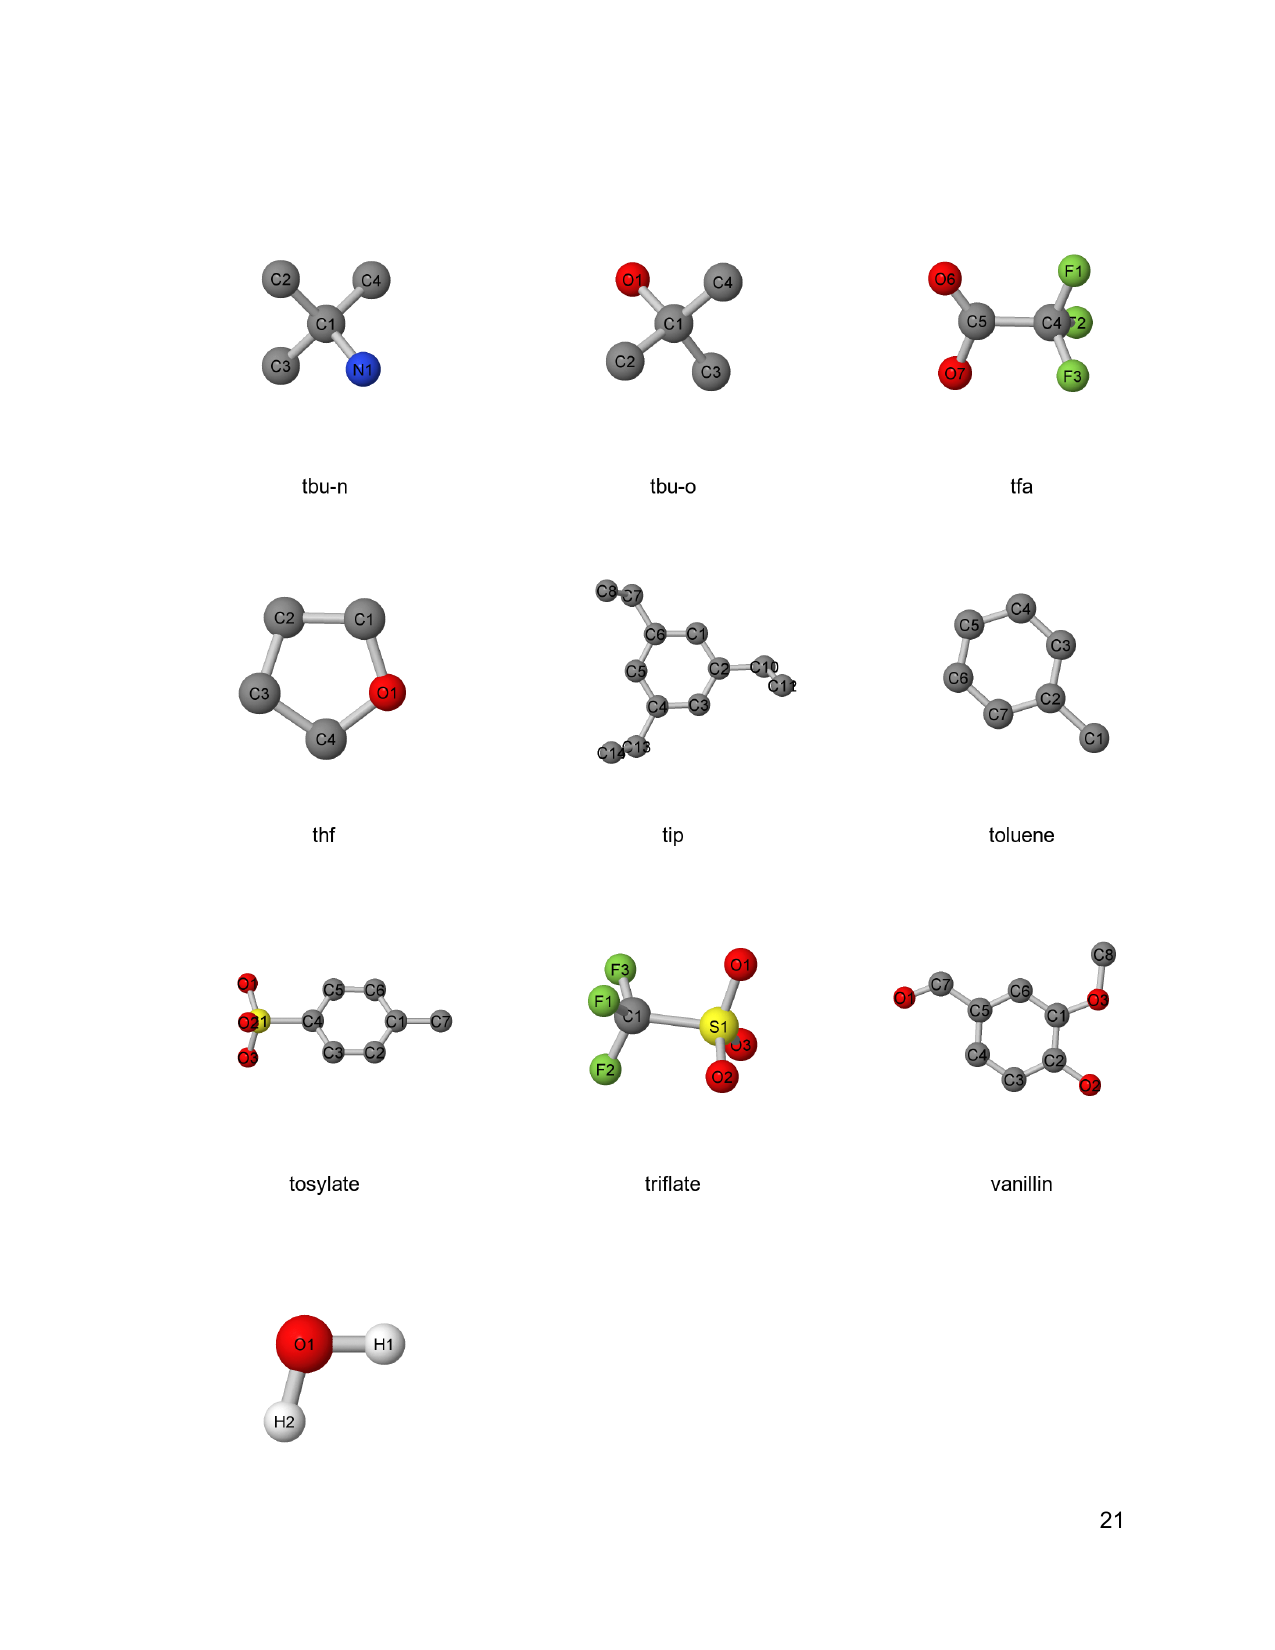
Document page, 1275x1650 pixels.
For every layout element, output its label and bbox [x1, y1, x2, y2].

picture [150, 150, 1196, 1501]
